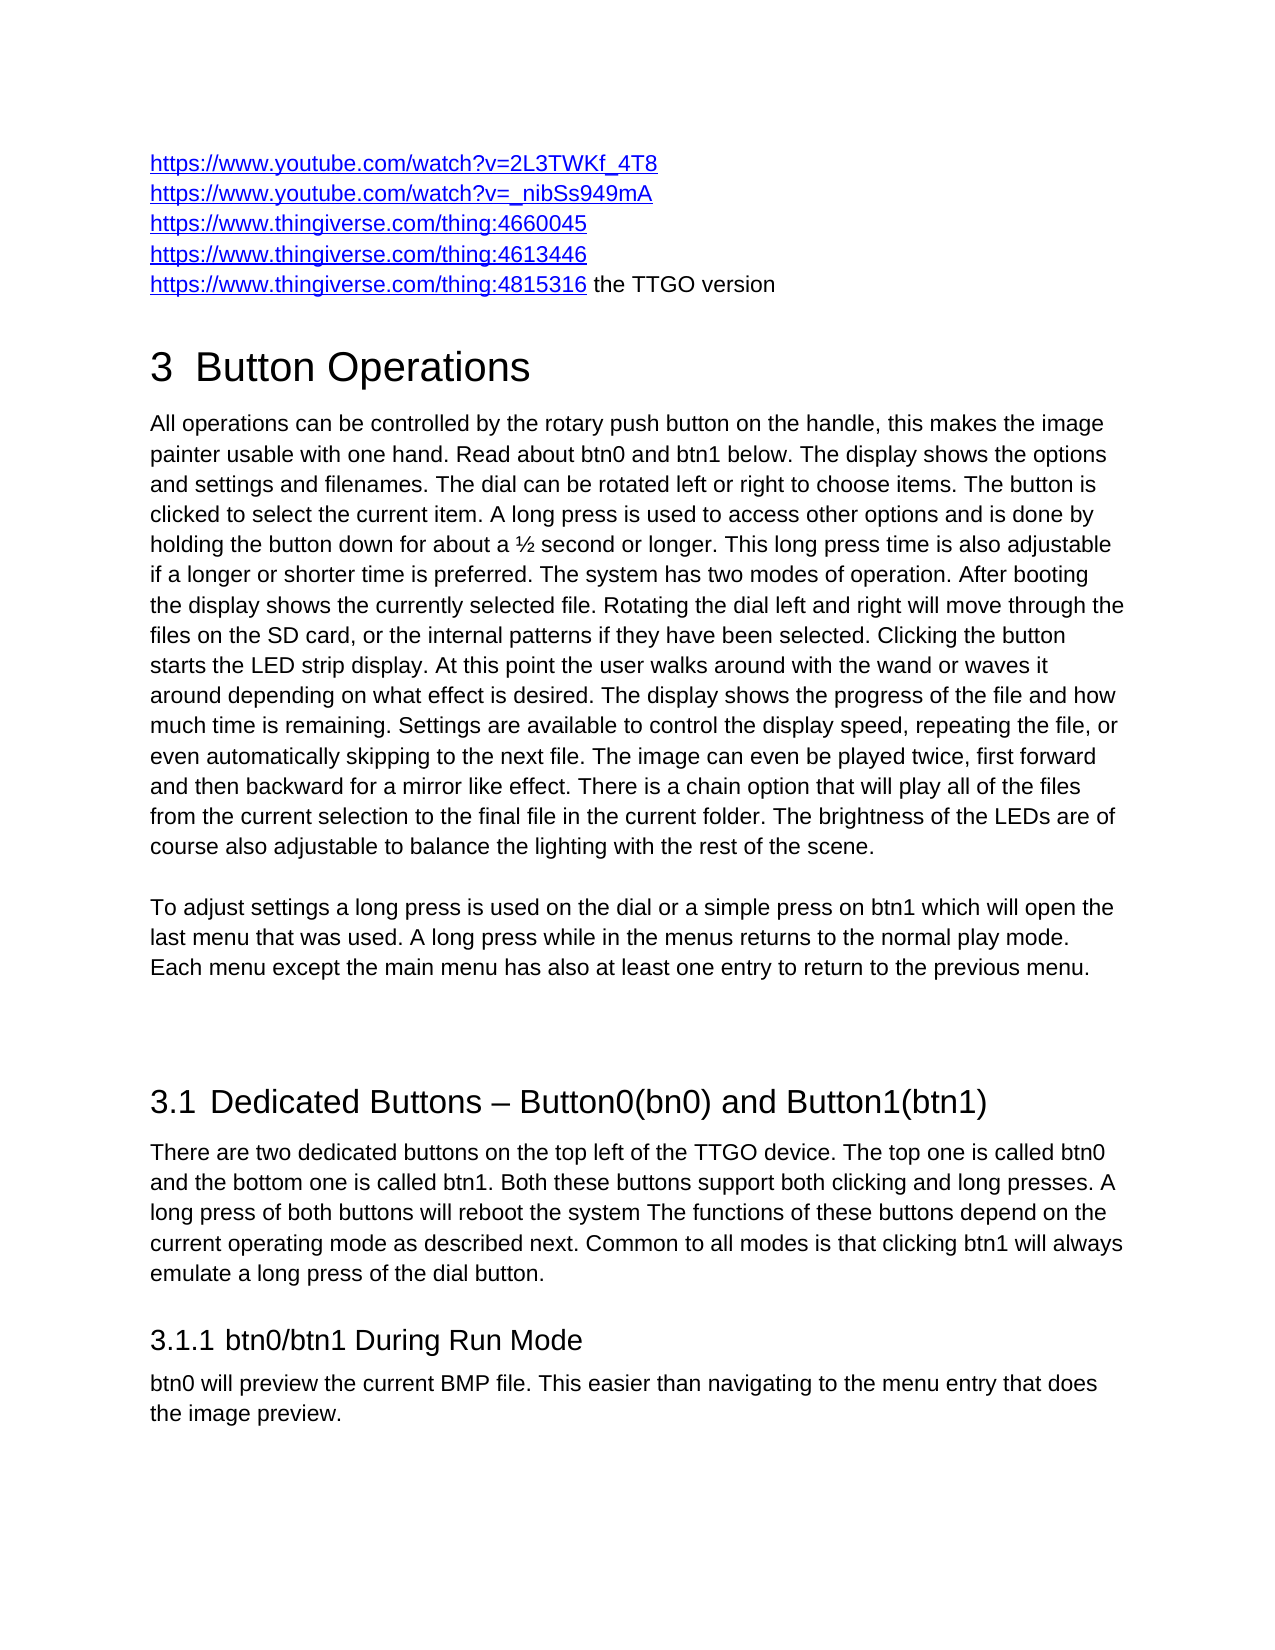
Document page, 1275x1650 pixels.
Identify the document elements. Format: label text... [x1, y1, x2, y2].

text All operations can be controlled by the rotary push button on the handle, this makes the image painter usable with one hand. Read about btn0 and btn1 below. The display shows the options and settings and filenames. The dial can be rotated left or right to choose items. The button is clicked to select the current item. A long press is used to access other options and is done by holding the button down for about a ½ second or longer. This long press time is also adjustable if a longer or shorter time is preferred. The system has two modes of operation. After booting the display shows the currently selected file. Rotating the dial left and right will move through the files on the SD card, or the internal patterns if they have been selected. Clicking the button starts the LED strip display. At this point the user walks around with the wand or waves it around depending on what effect is desired. The display shows the progress of the file and how much time is remaining. Settings are available to control the display speed, repeating the file, or even automatically skipping to the next file. The image can even be played twice, first forward and then backward for a mirror like effect. There is a chain option that will play all of the files from the current selection to the final file in the current folder. The brightness of the LEDs are of course also adjustable to balance the lighting with the rest of the scene. [150, 410, 1125, 859]
subtitle btn0/btn1 During Run Mode [150, 1323, 1125, 1357]
subtitle Dedicated Buttons – Button0(bn0) and Button1(btn1) [150, 1082, 1125, 1121]
text There are two dedicated buttons on the top left of the TTGO device. The top one is called btn0 and the bottom one is called btn1. Both these buttons support both clicking and long presses. A long press of both buttons will reboot the system The functions of these buttons depend on the current operating mode as described next. Common to all modes is that clicking btn1 will always emulate a long press of the dial button. [150, 1139, 1125, 1286]
text https://www.youtube.com/watch?v=_nibSs949mA [150, 180, 1125, 207]
text https://www.thingiverse.com/thing:4613446 [150, 241, 1125, 267]
text https://www.thingiverse.com/thing:4660045 [150, 210, 1125, 237]
subtitle Button Operations [150, 343, 1125, 391]
text btn0 will preview the current BMP file. This easier than navigating to the menu entry that does the image preview. [150, 1370, 1125, 1427]
text To adjust settings a long press is used on the dial or a simple press on btn1 which will open the last menu that was used. A long press while in the menus returns to the normal play mode. Each menu except the main menu has also at least one entry to return to the previous menu. [150, 894, 1125, 980]
text https://www.youtube.com/watch?v=2L3TWKf_4T8 [150, 150, 1125, 176]
text https://www.thingiverse.com/thing:4815316 the TTGO version [150, 271, 1125, 297]
